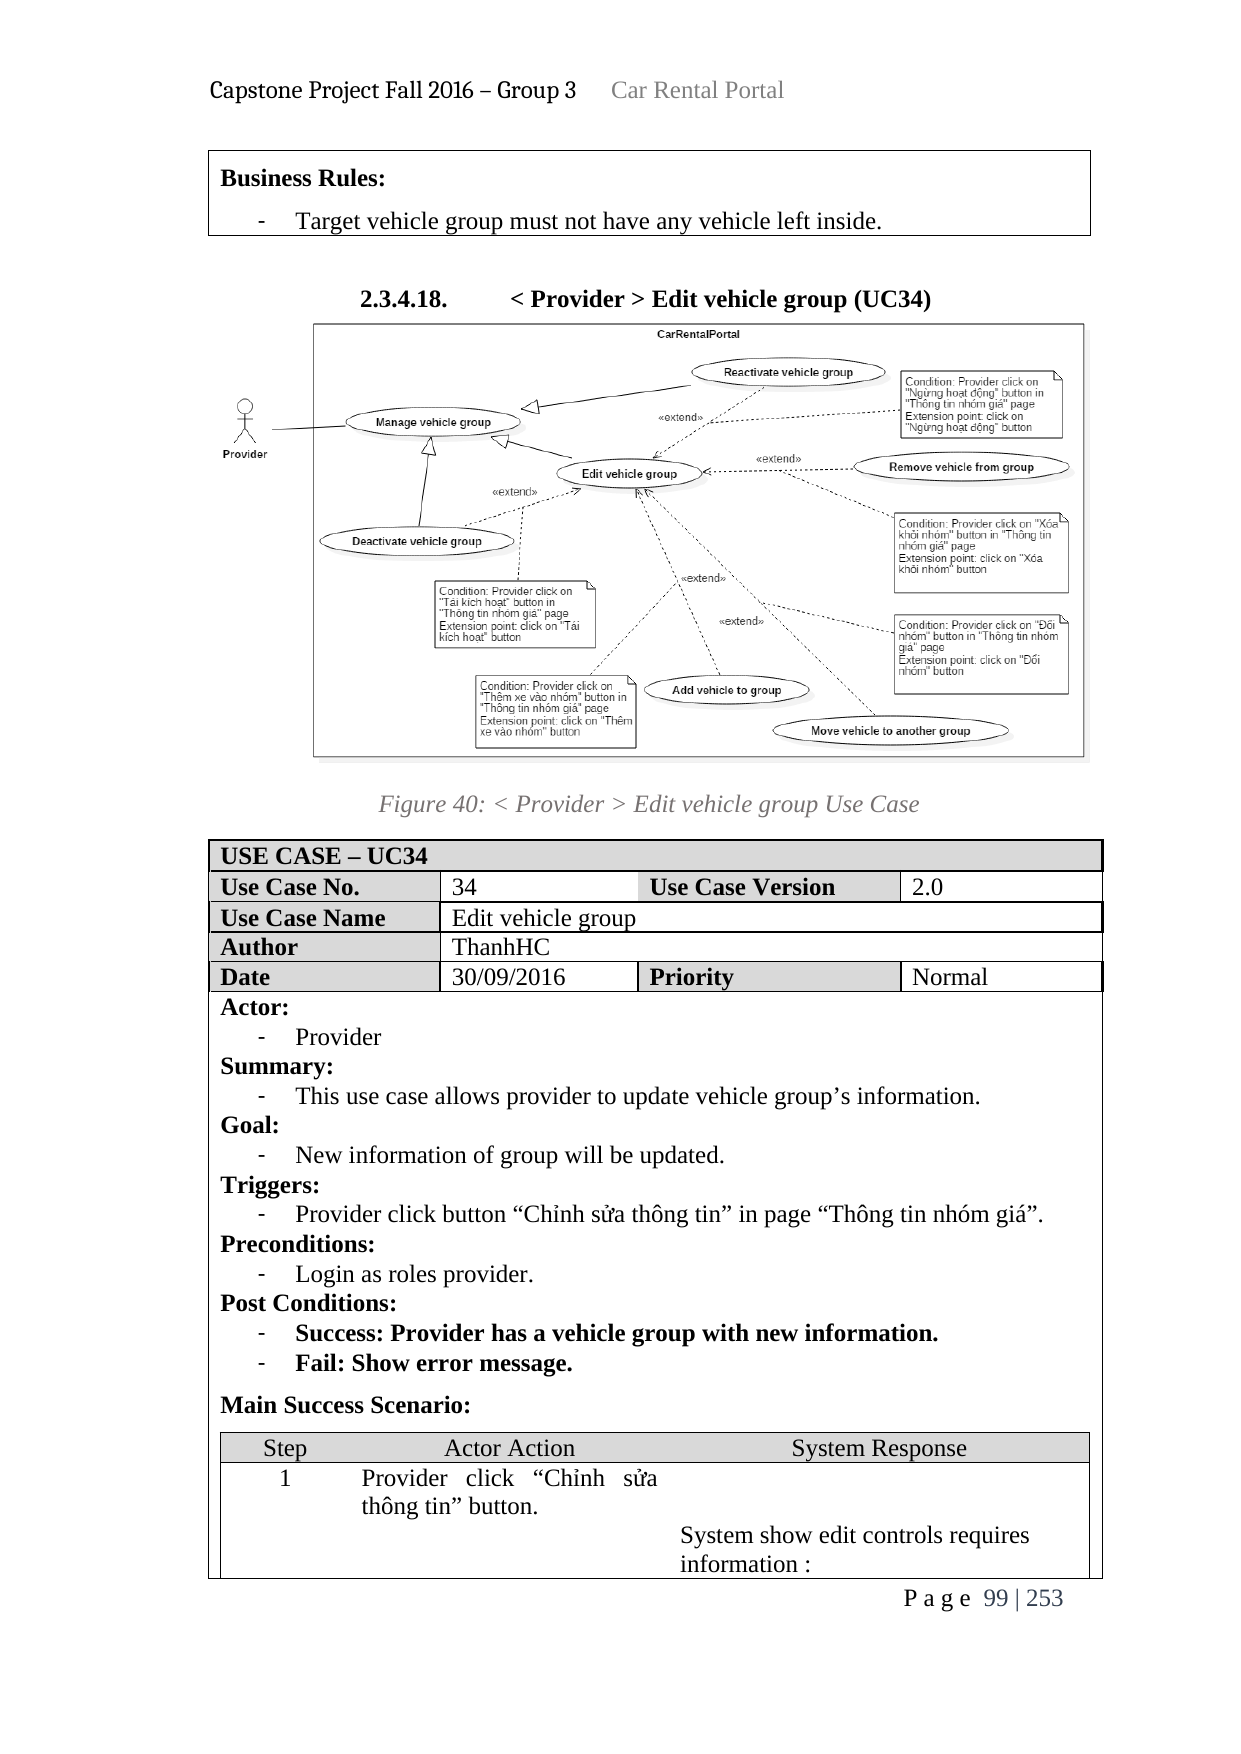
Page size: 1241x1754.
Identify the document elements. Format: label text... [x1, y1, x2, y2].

table_cell 30/09/2016 [441, 962, 637, 991]
table_cell Use Case Name [210, 902, 439, 931]
picture [210, 315, 1097, 771]
table_cell 2.0 [901, 872, 1102, 901]
table_cell Use Case No. [209, 871, 440, 901]
table_cell Priority [639, 962, 900, 991]
table_cell Date [210, 962, 439, 991]
table_cell Edit vehicle group [441, 903, 1101, 931]
table_cell Normal [902, 962, 1101, 991]
table_cell 34 [441, 872, 638, 901]
subtitle < Provider > Edit vehicle group (UC34) [360, 284, 1090, 313]
text Figure 40: < Provider > Edit vehicle group Use Case [210, 789, 1090, 818]
table_cell Author [209, 932, 440, 961]
table_header USE CASE – UC34 [210, 841, 1101, 870]
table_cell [209, 151, 1090, 235]
table_cell ThanhHC [441, 933, 1102, 961]
table_cell Use Case Version [638, 872, 900, 901]
